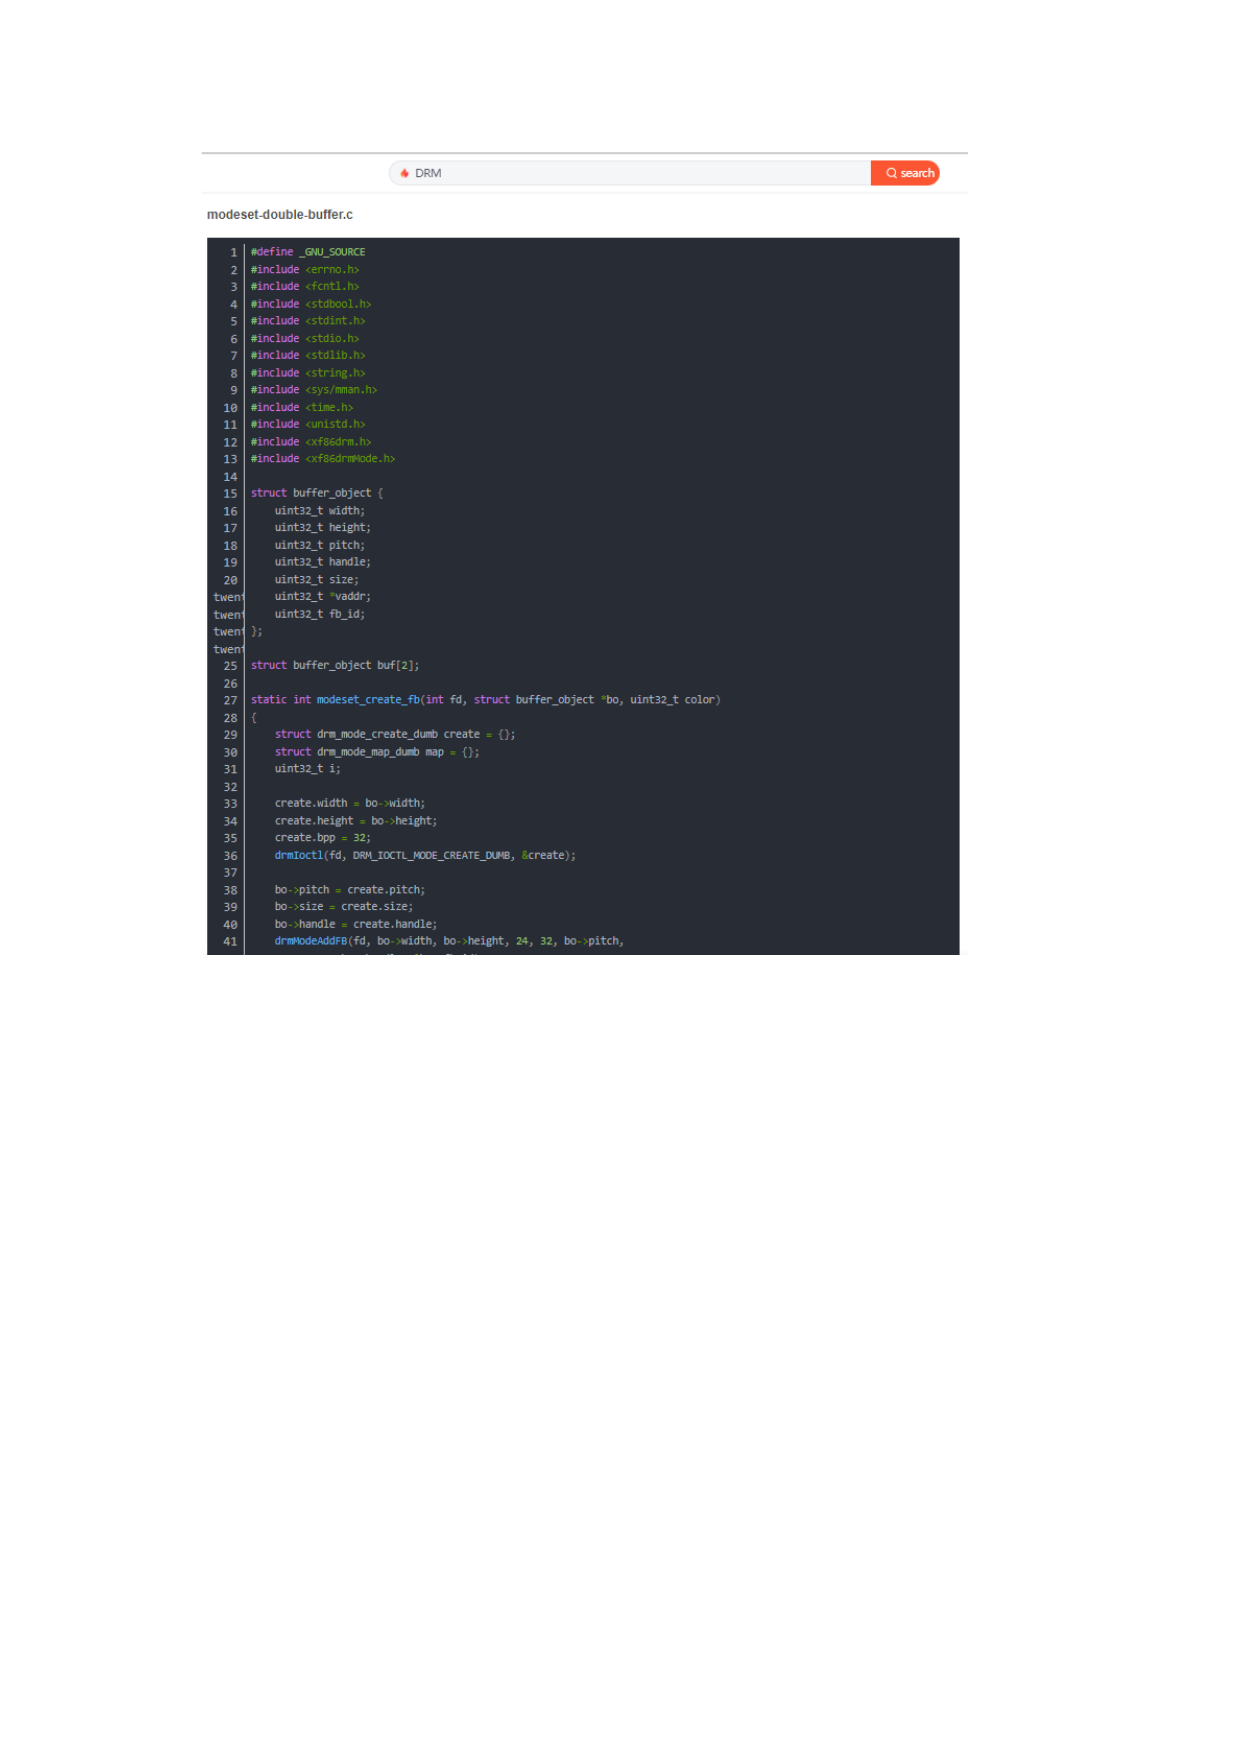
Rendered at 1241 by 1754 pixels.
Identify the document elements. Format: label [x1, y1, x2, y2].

picture [201, 150, 969, 955]
